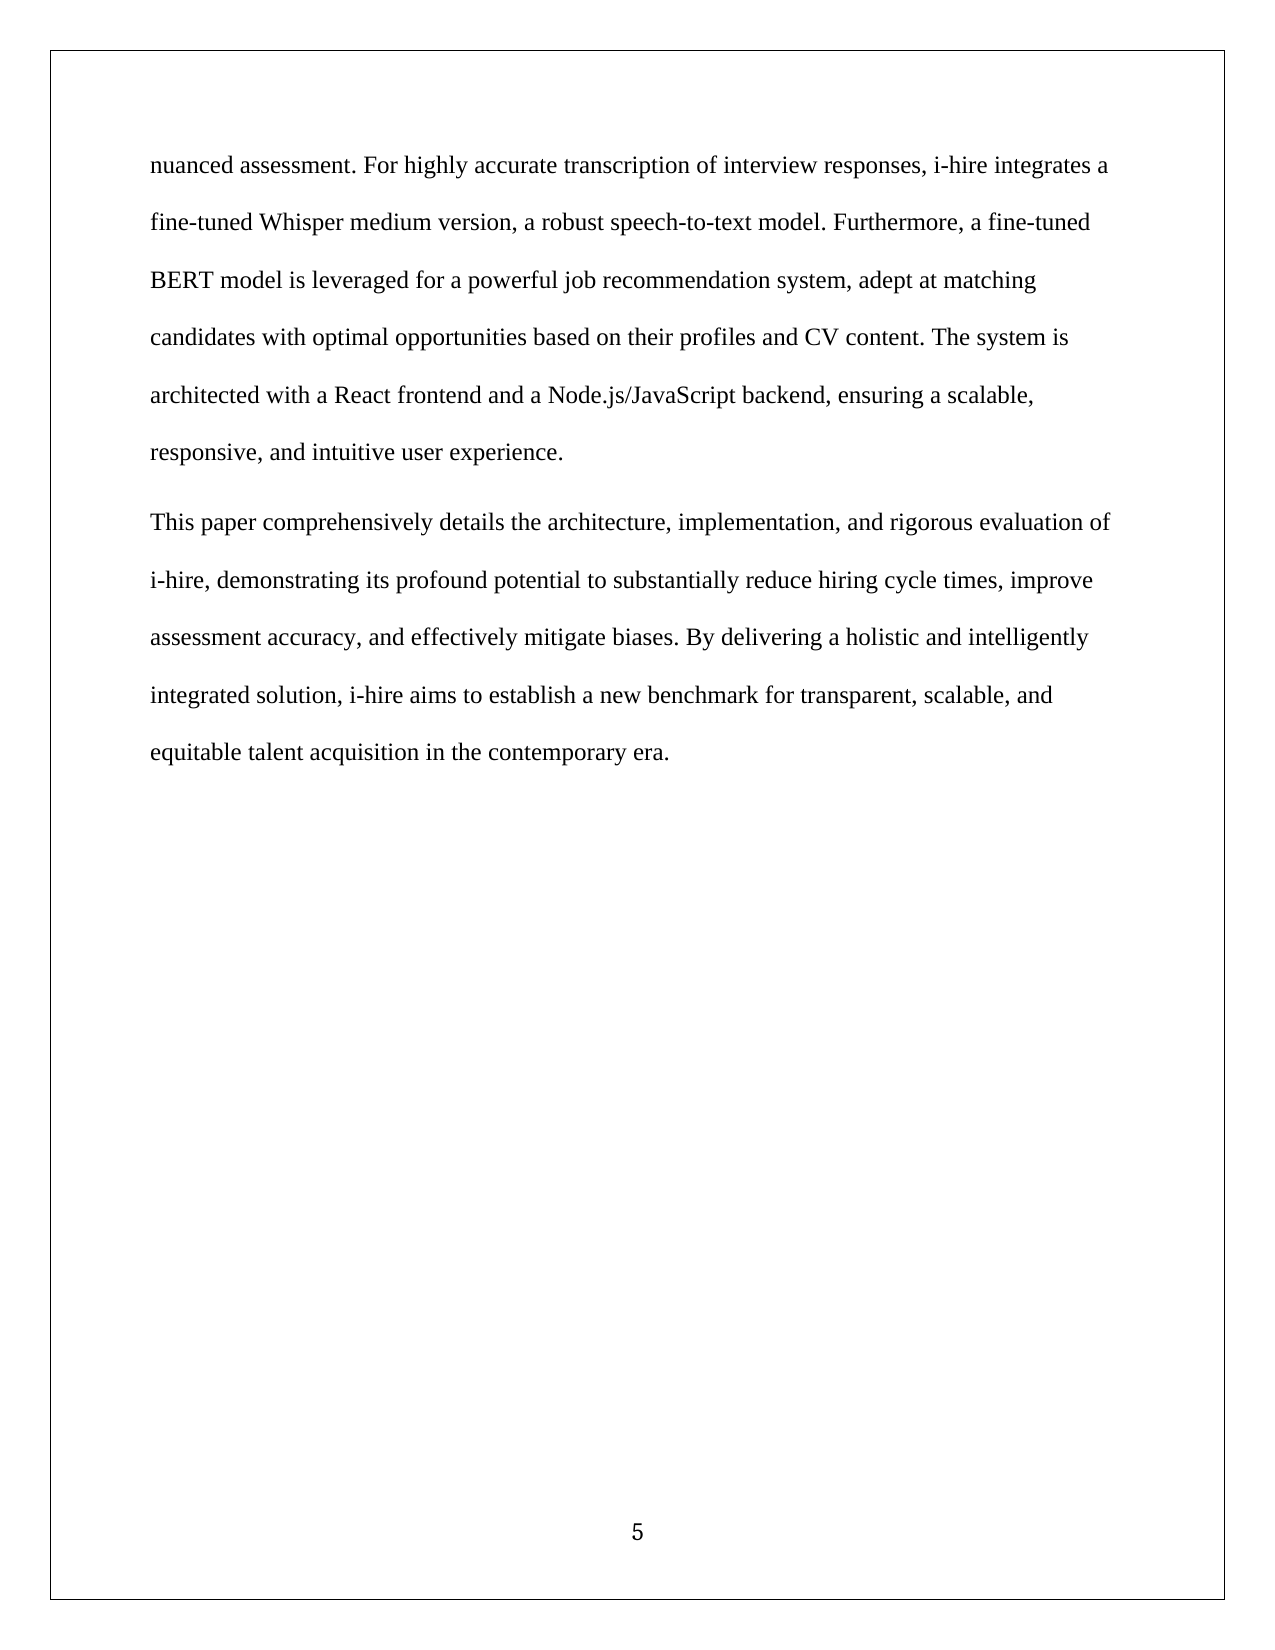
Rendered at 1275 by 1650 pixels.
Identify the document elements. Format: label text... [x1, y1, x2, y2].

text This paper comprehensively details the architecture, implementation, and rigorous evaluation of i-hire, demonstrating its profound potential to substantially reduce hiring cycle times, improve assessment accuracy, and effectively mitigate biases. By delivering a holistic and intelligently integrated solution, i-hire aims to establish a new benchmark for transparent, scalable, and equitable talent acquisition in the contemporary era. [150, 507, 1125, 766]
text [150, 150, 1125, 466]
